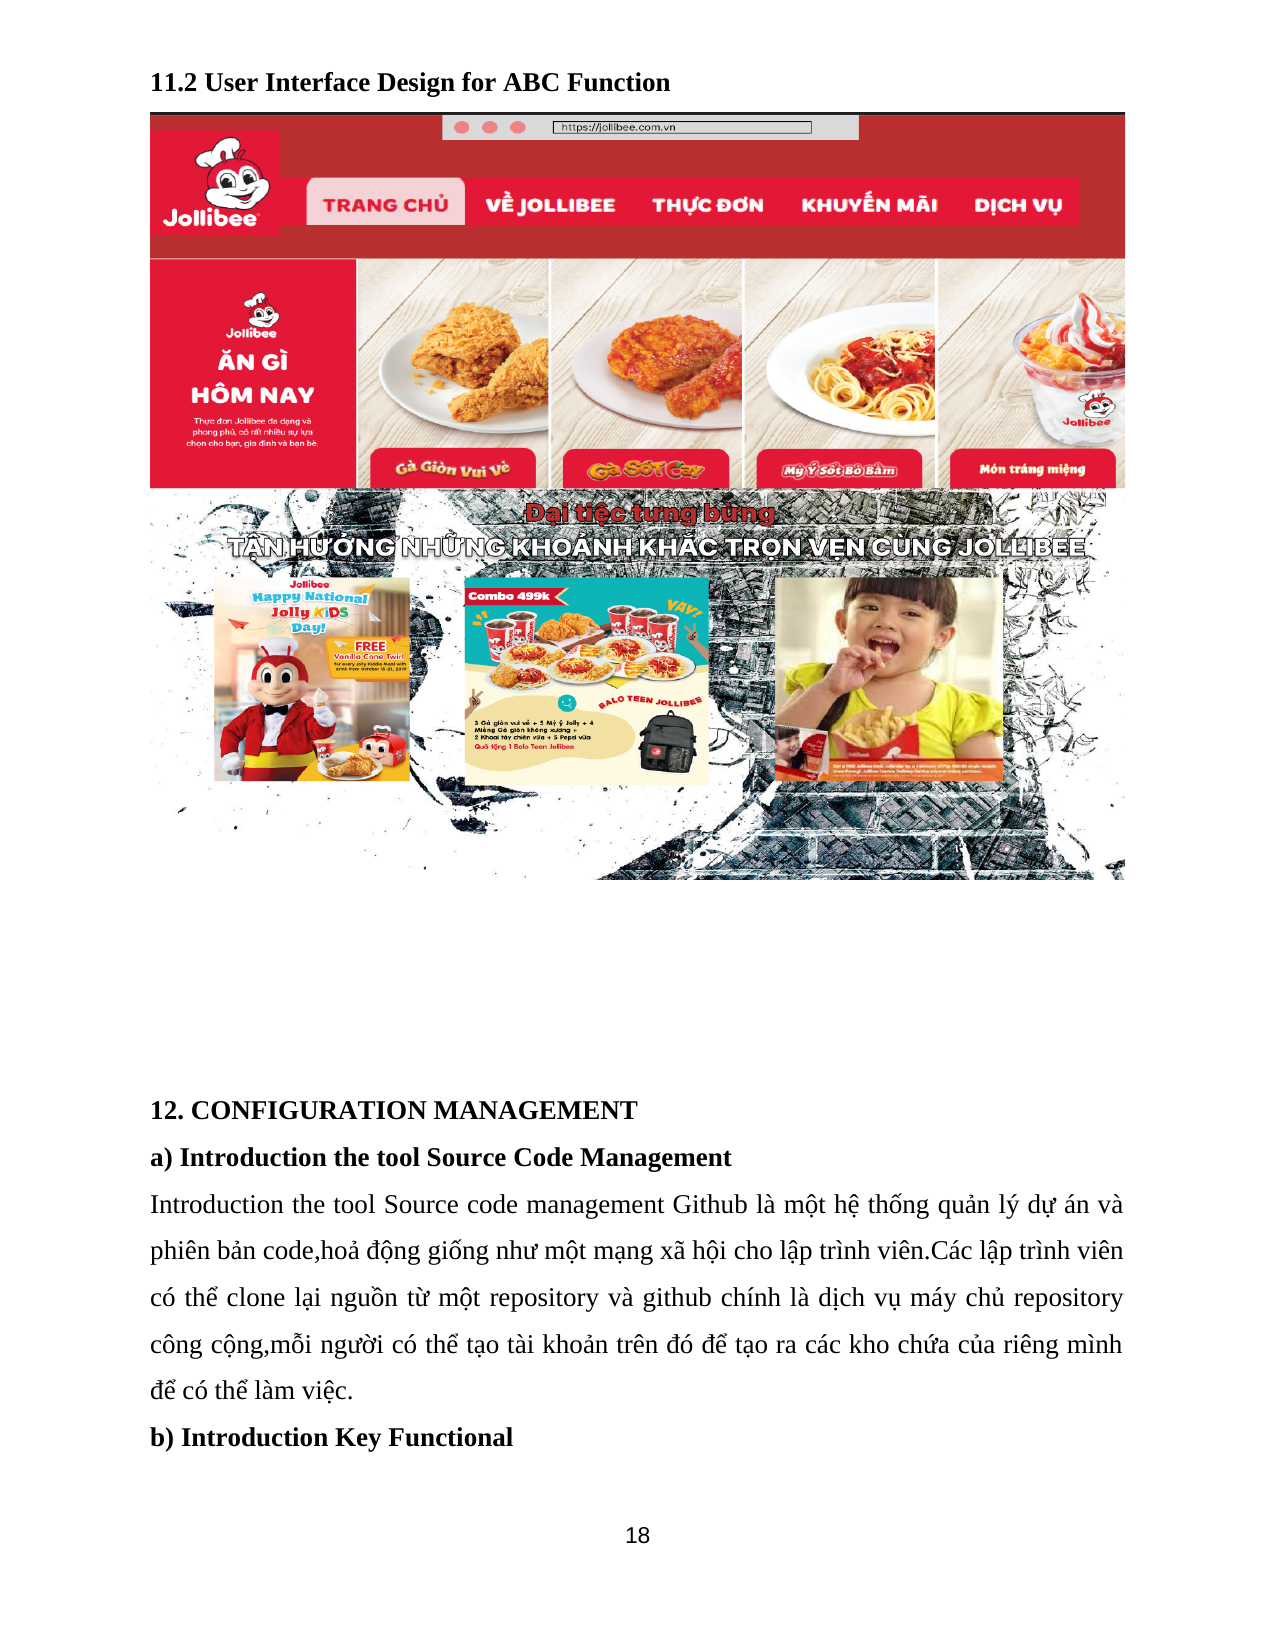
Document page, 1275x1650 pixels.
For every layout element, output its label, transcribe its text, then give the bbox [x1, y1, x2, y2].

text 11.2 User Interface Design for ABC Function [150, 66, 1125, 97]
picture [150, 112, 1125, 880]
text a) Introduction the tool Source Code Management [150, 1141, 1125, 1172]
text Introduction the tool Source code management Github là một hệ thống quản lý dự án và phiên bản code,hoả động giống như một mạng xã hội cho lập trình viên.Các lập trình viên có thể clone lại nguồn từ một repository và github chính là dịch vụ máy chủ repository công cộng,mỗi người có thể tạo tài khoản trên đó để tạo ra các kho chứa của riêng mình để có thể làm việc. [150, 1188, 1125, 1406]
text b) Introduction Key Functional [150, 1421, 1125, 1452]
text 12. CONFIGURATION MANAGEMENT [150, 1094, 1125, 1126]
